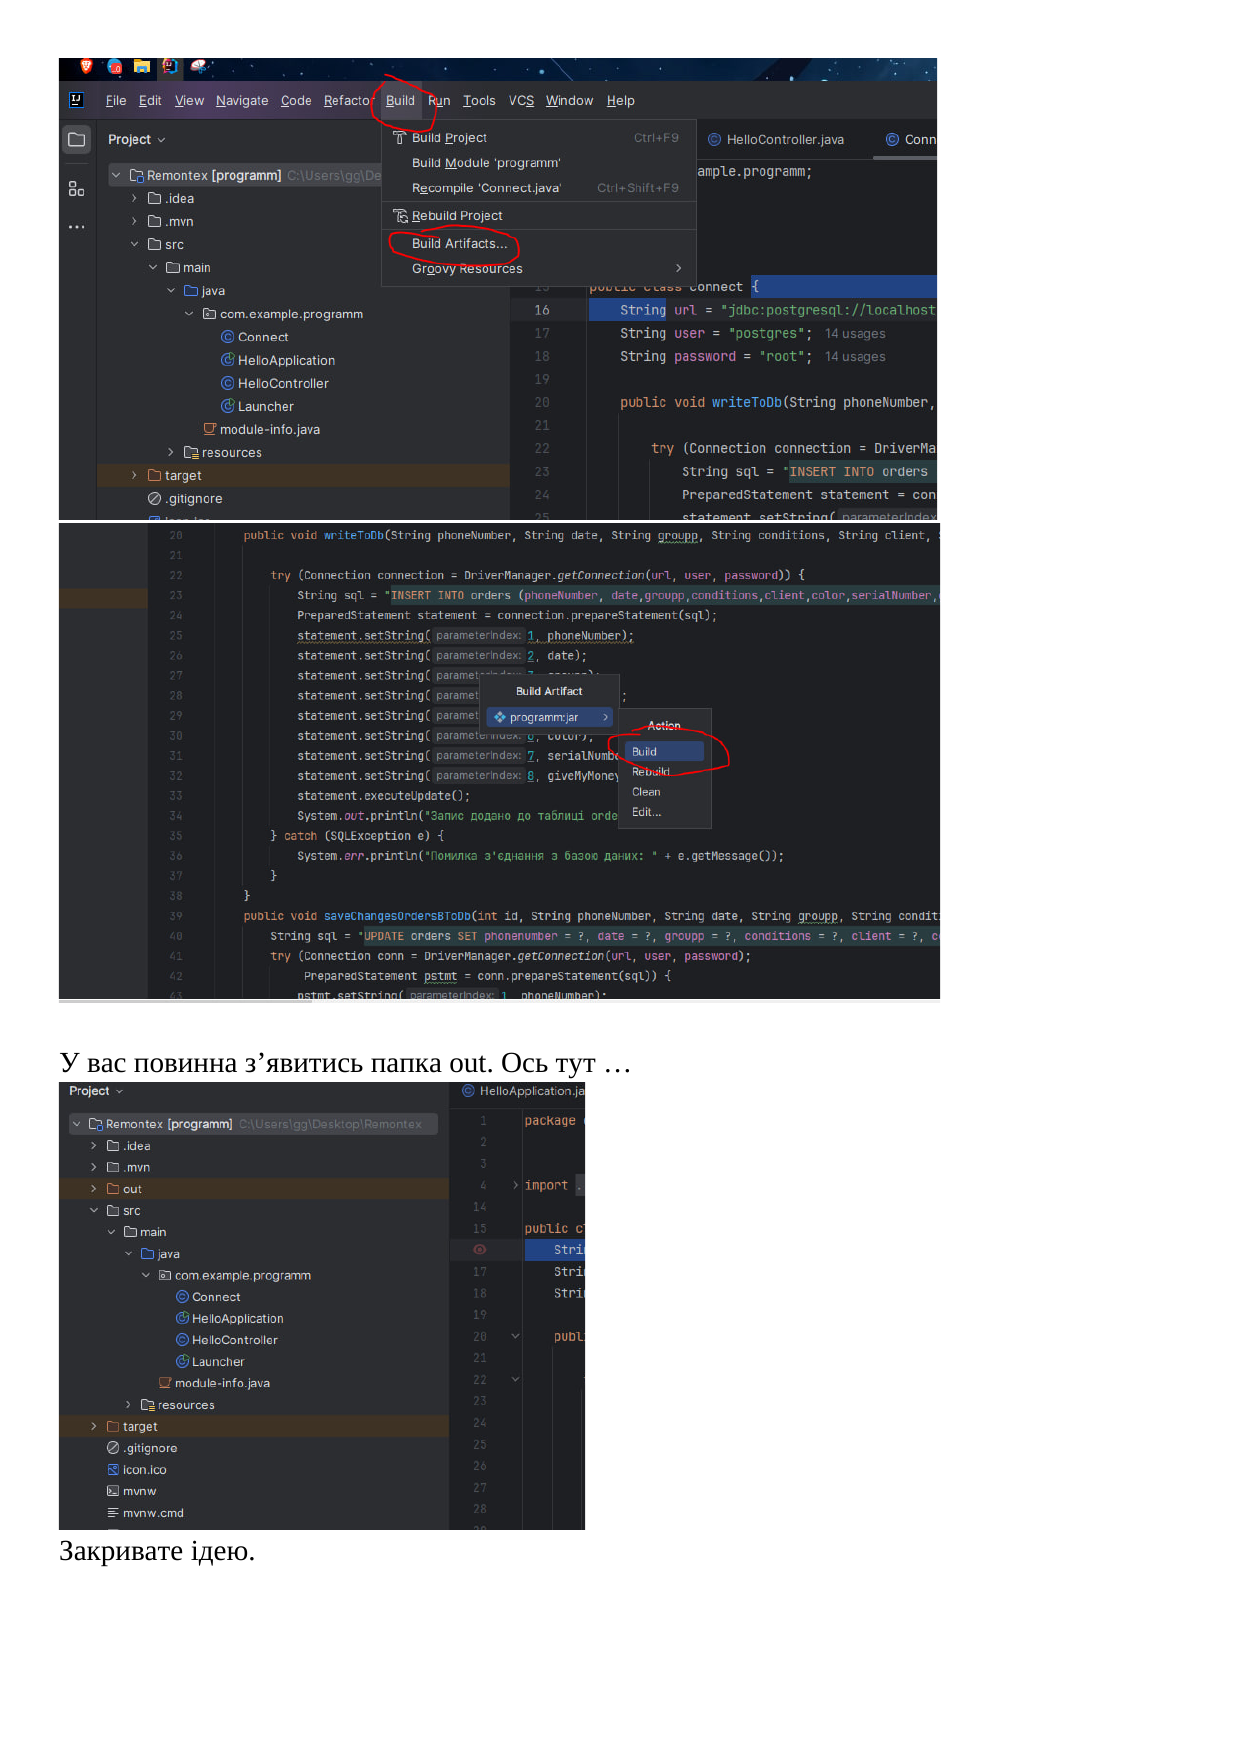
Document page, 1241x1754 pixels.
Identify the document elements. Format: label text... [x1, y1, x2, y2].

picture [58, 1082, 586, 1530]
picture [58, 523, 940, 1003]
text Закривате ідею. [59, 1533, 1152, 1567]
picture [58, 58, 938, 520]
